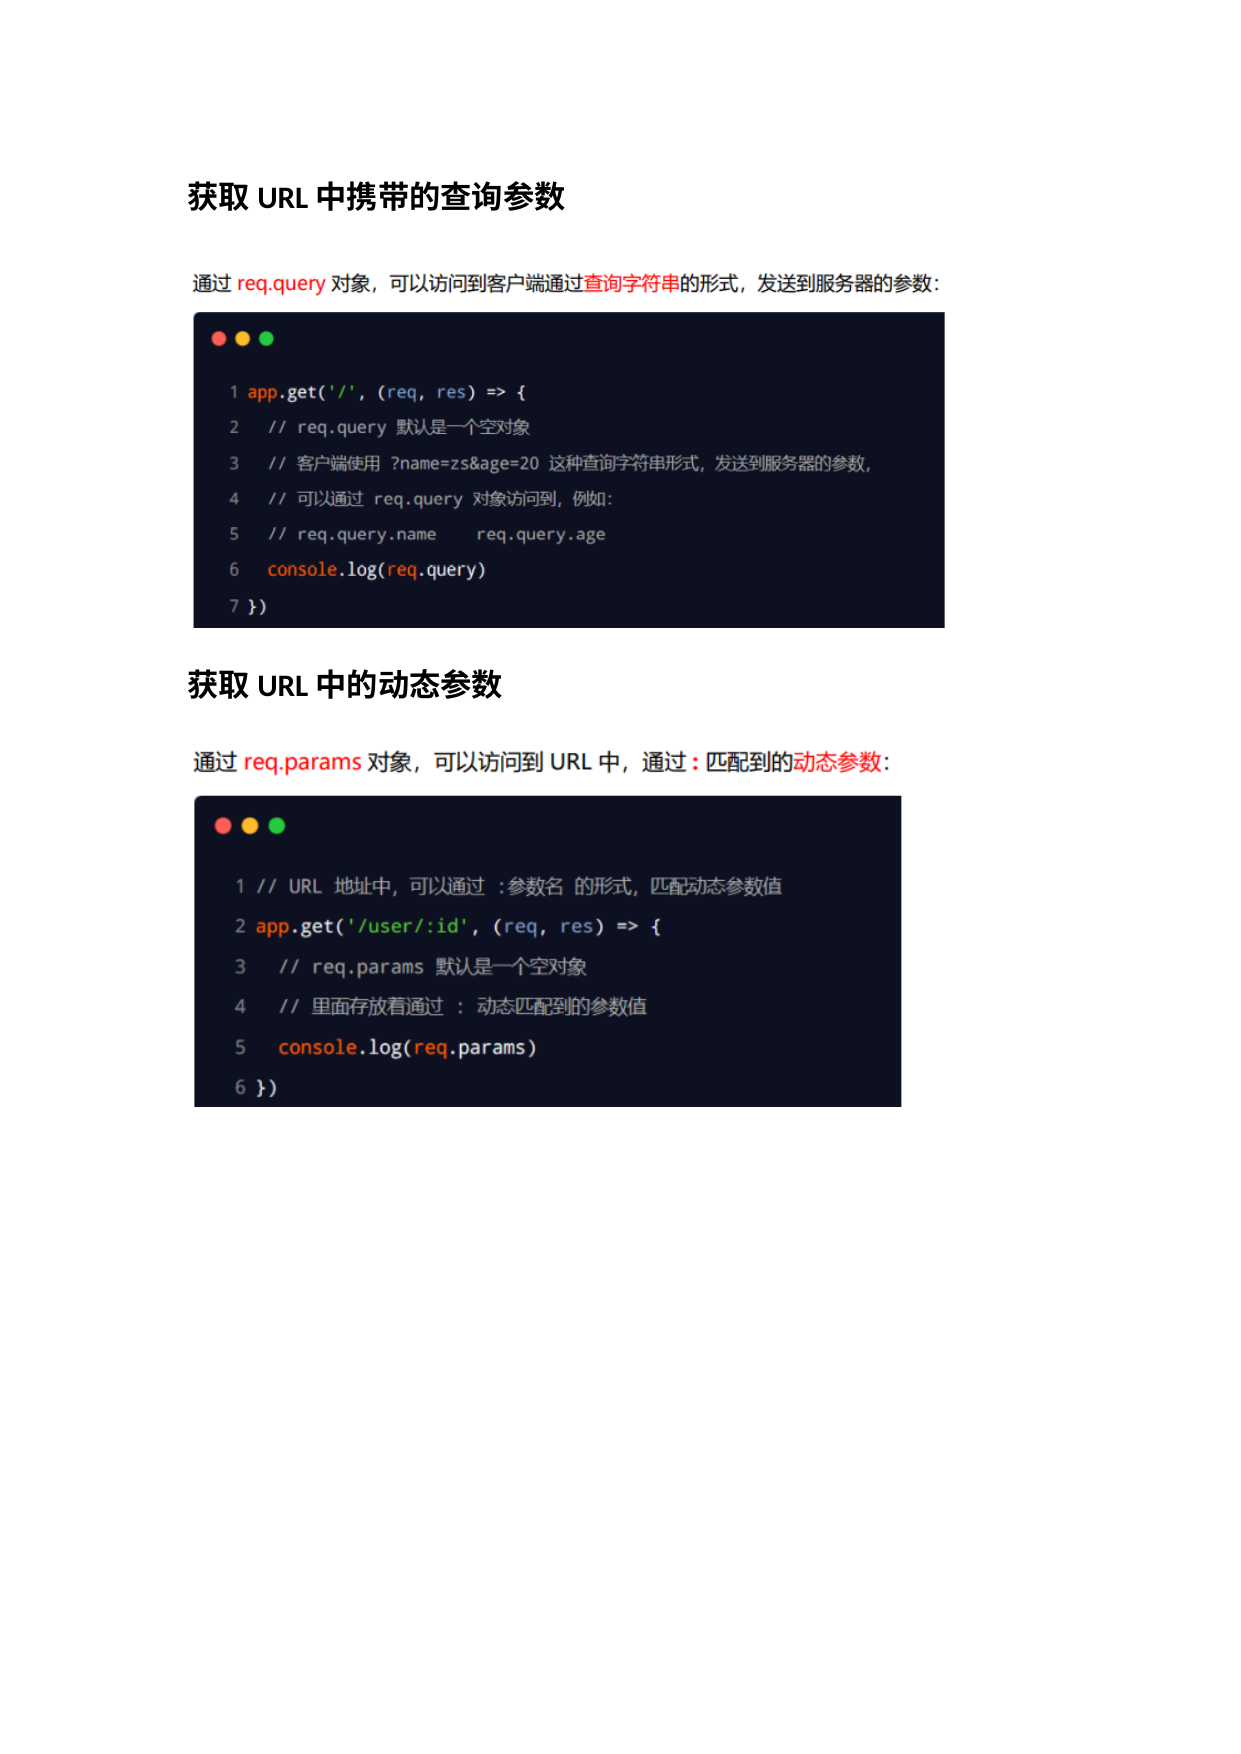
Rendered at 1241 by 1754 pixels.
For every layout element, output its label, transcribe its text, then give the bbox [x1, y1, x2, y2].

picture [187, 747, 902, 1107]
subtitle 获取 URL 中携带的查询参数 [187, 162, 1053, 227]
subtitle 获取 URL 中的动态参数 [187, 650, 1053, 715]
picture [187, 260, 945, 628]
